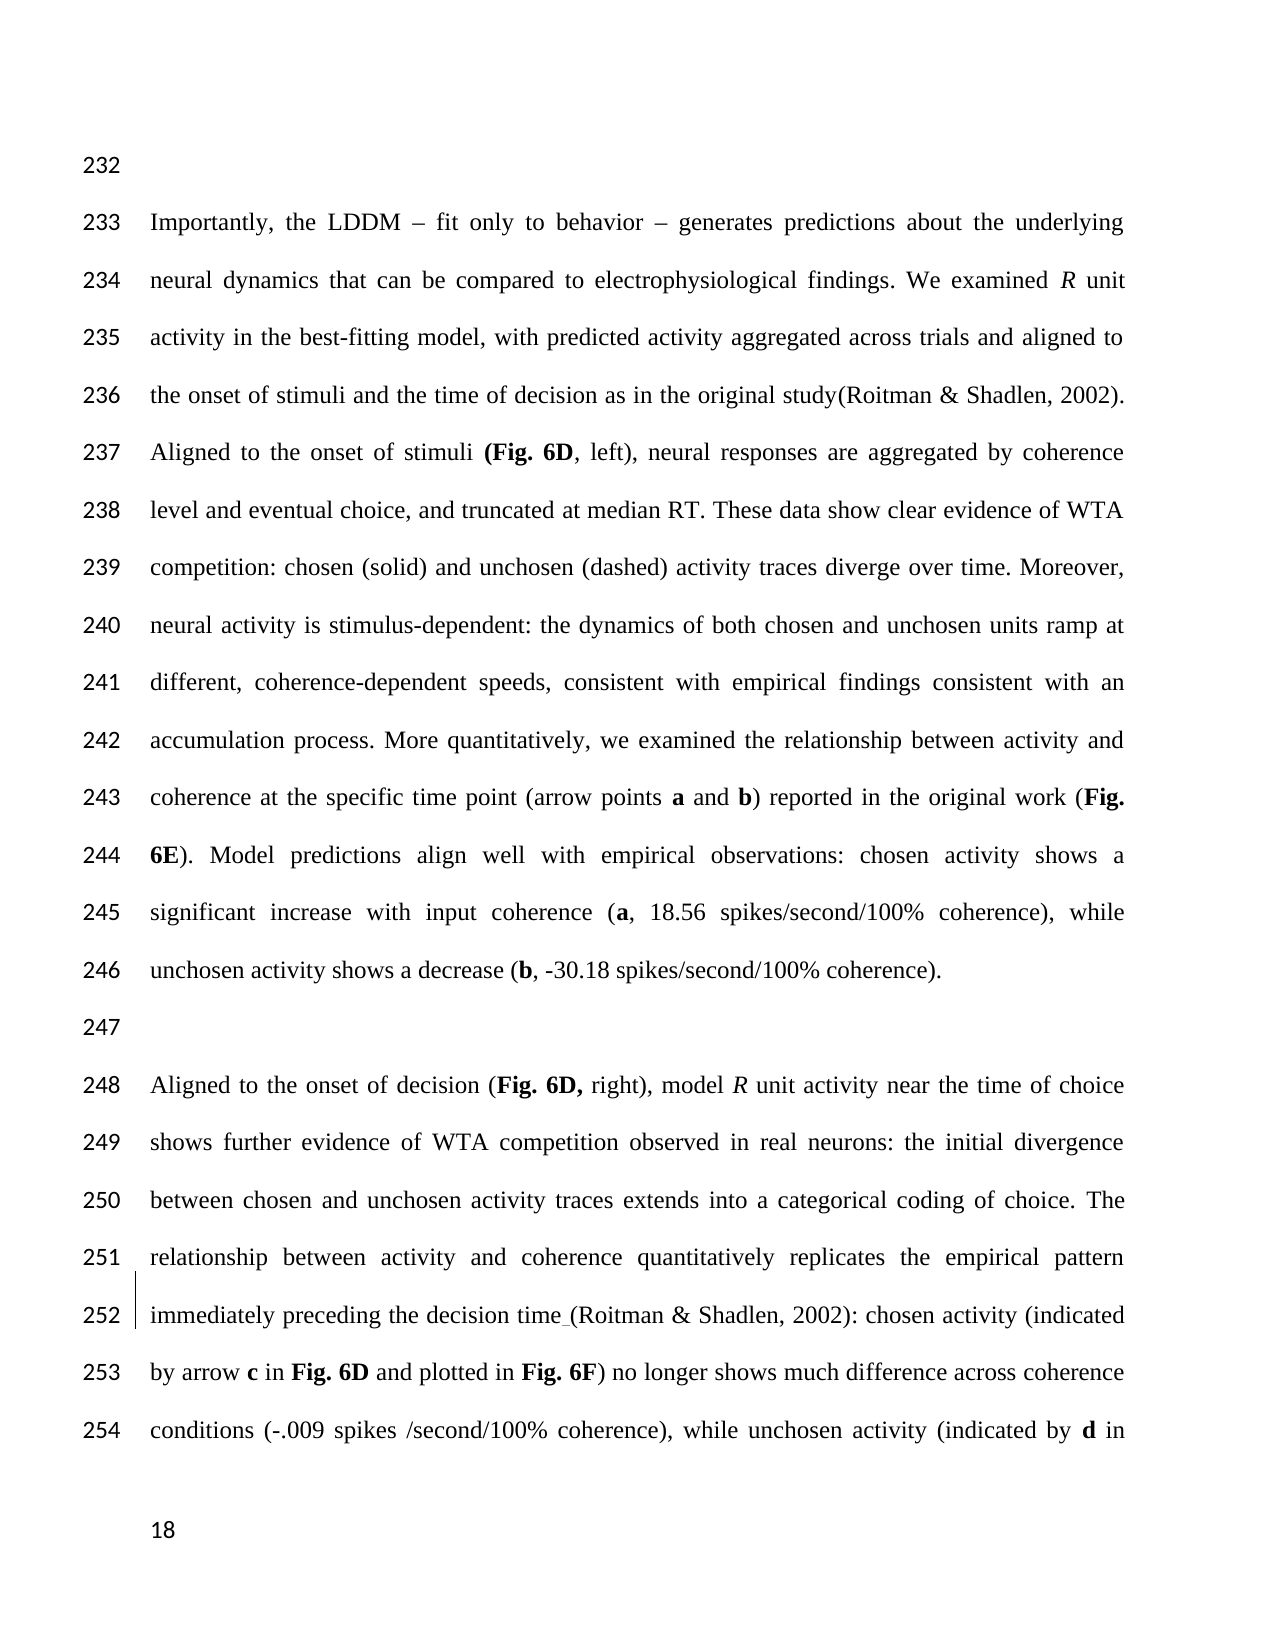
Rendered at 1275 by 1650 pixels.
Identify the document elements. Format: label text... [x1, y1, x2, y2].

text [150, 1070, 1125, 1444]
text Importantly, the LDDM – fit only to behavior – generates predictions about the underlying neural dynamics that can be compared to electrophysiological findings. We examined R unit activity in the best-fitting model, with predicted activity aggregated across trials and aligned to the onset of stimuli and the time of decision as in the original study(Roitman & Shadlen, 2002). Aligned to the onset of stimuli (Fig. 6D, left), neural responses are aggregated by coherence level and eventual choice, and truncated at median RT. These data show clear evidence of WTA competition: chosen (solid) and unchosen (dashed) activity traces diverge over time. Moreover, neural activity is stimulus-dependent: the dynamics of both chosen and unchosen units ramp at different, coherence-dependent speeds, consistent with empirical findings consistent with an accumulation process. More quantitatively, we examined the relationship between activity and coherence at the specific time point (arrow points a and b) reported in the original work (Fig. 6E). Model predictions align well with empirical observations: chosen activity shows a significant increase with input coherence (a, 18.56 spikes/second/100% coherence), while unchosen activity shows a decrease (b, -30.18 spikes/second/100% coherence). [150, 207, 1125, 984]
